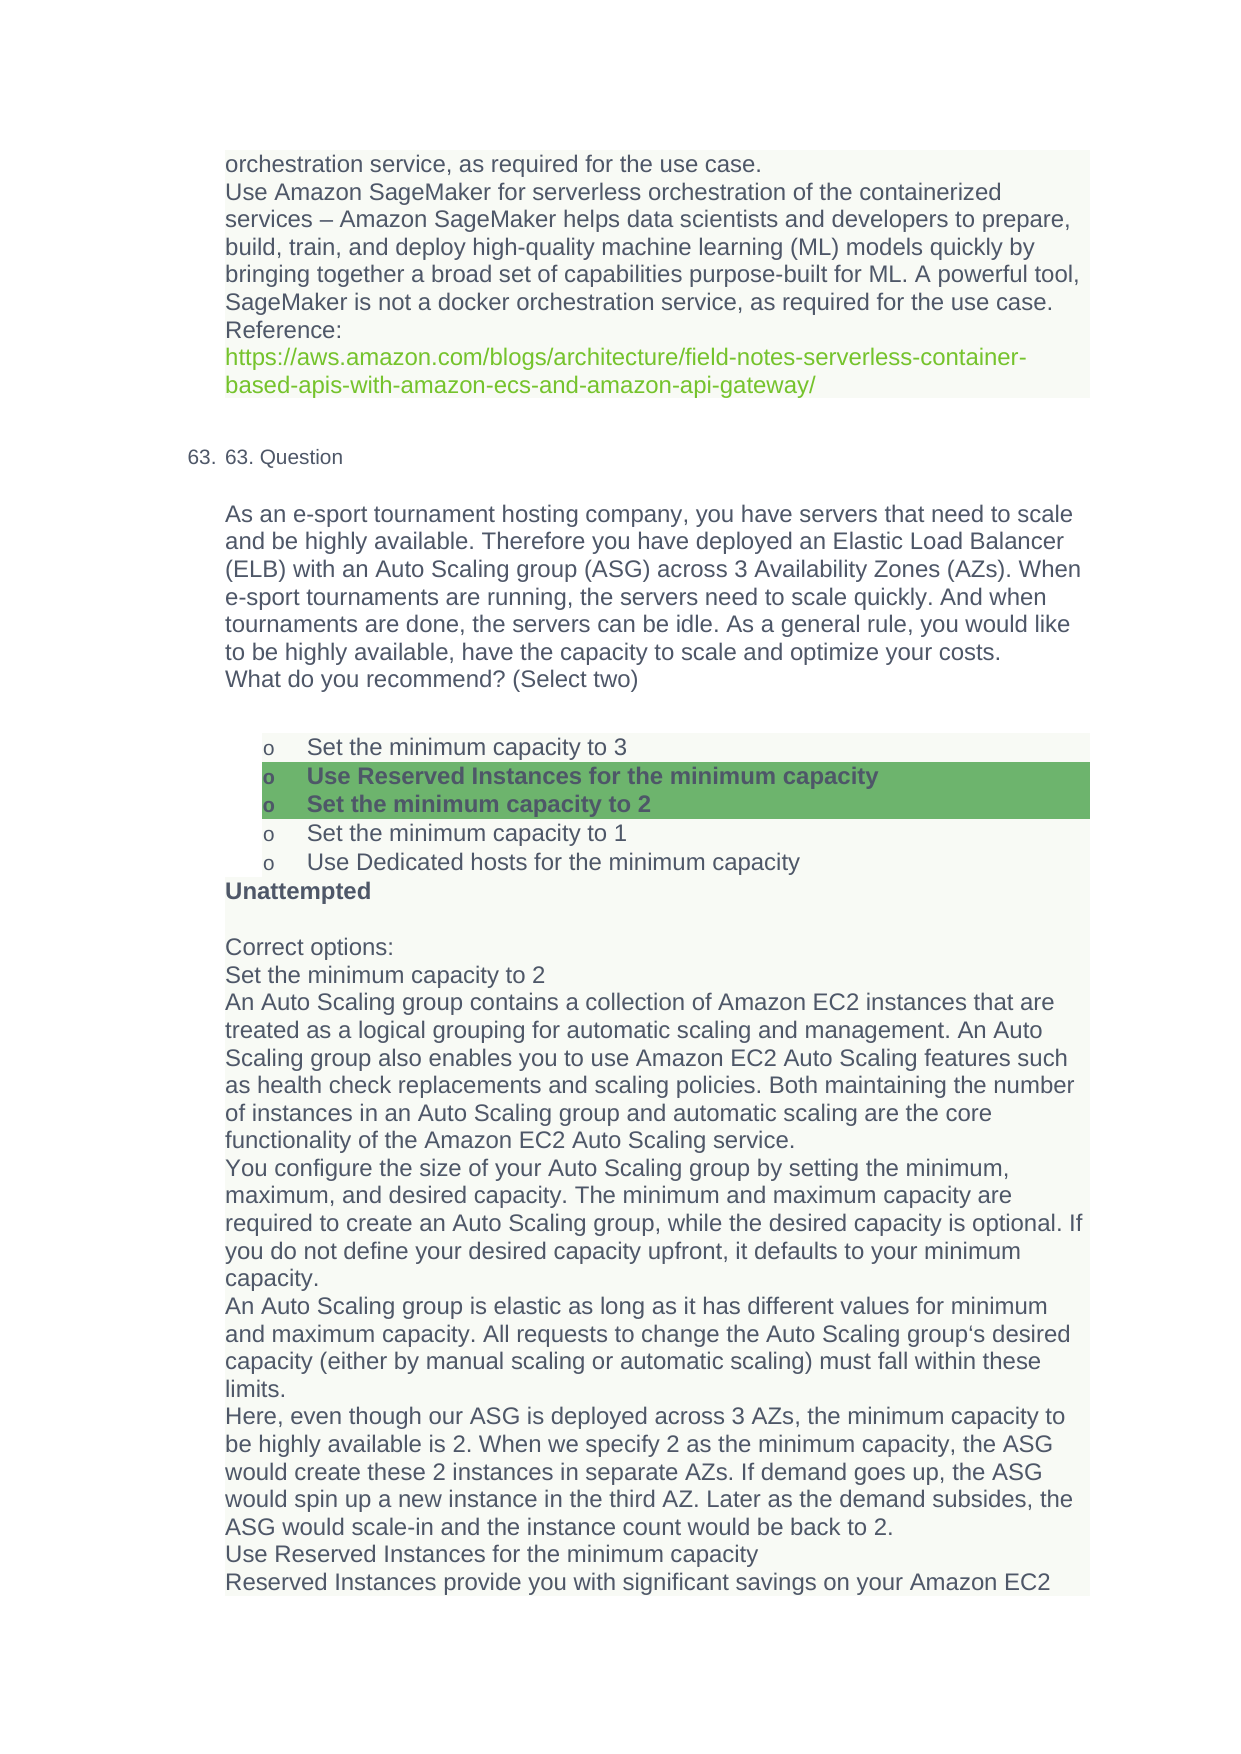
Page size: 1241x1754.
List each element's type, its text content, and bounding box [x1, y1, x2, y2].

list Use Reserved Instances for the minimum capacity [262, 762, 1090, 790]
list Use Dedicated hosts for the minimum capacity [262, 848, 1090, 877]
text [225, 150, 1090, 398]
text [225, 933, 1090, 1596]
list Unattempted [225, 877, 1090, 933]
text As an e-sport tournament hosting company, you have servers that need to scale and be highly available. Therefore you have deployed an Elastic Load Balancer (ELB) with an Auto Scaling group (ASG) across 3 Availability Zones (AZs). When e-sport tournaments are running, the servers need to scale quickly. And when tournaments are done, the servers can be idle. As a general rule, you would like to be highly available, have the capacity to scale and optimize your costs. What do you recommend? (Select two) [225, 500, 1090, 693]
subtitle 63. Question [187, 438, 1090, 468]
list Set the minimum capacity to 3 [262, 733, 1090, 762]
list Set the minimum capacity to 1 [262, 819, 1090, 848]
list Set the minimum capacity to 2 [262, 790, 1090, 819]
